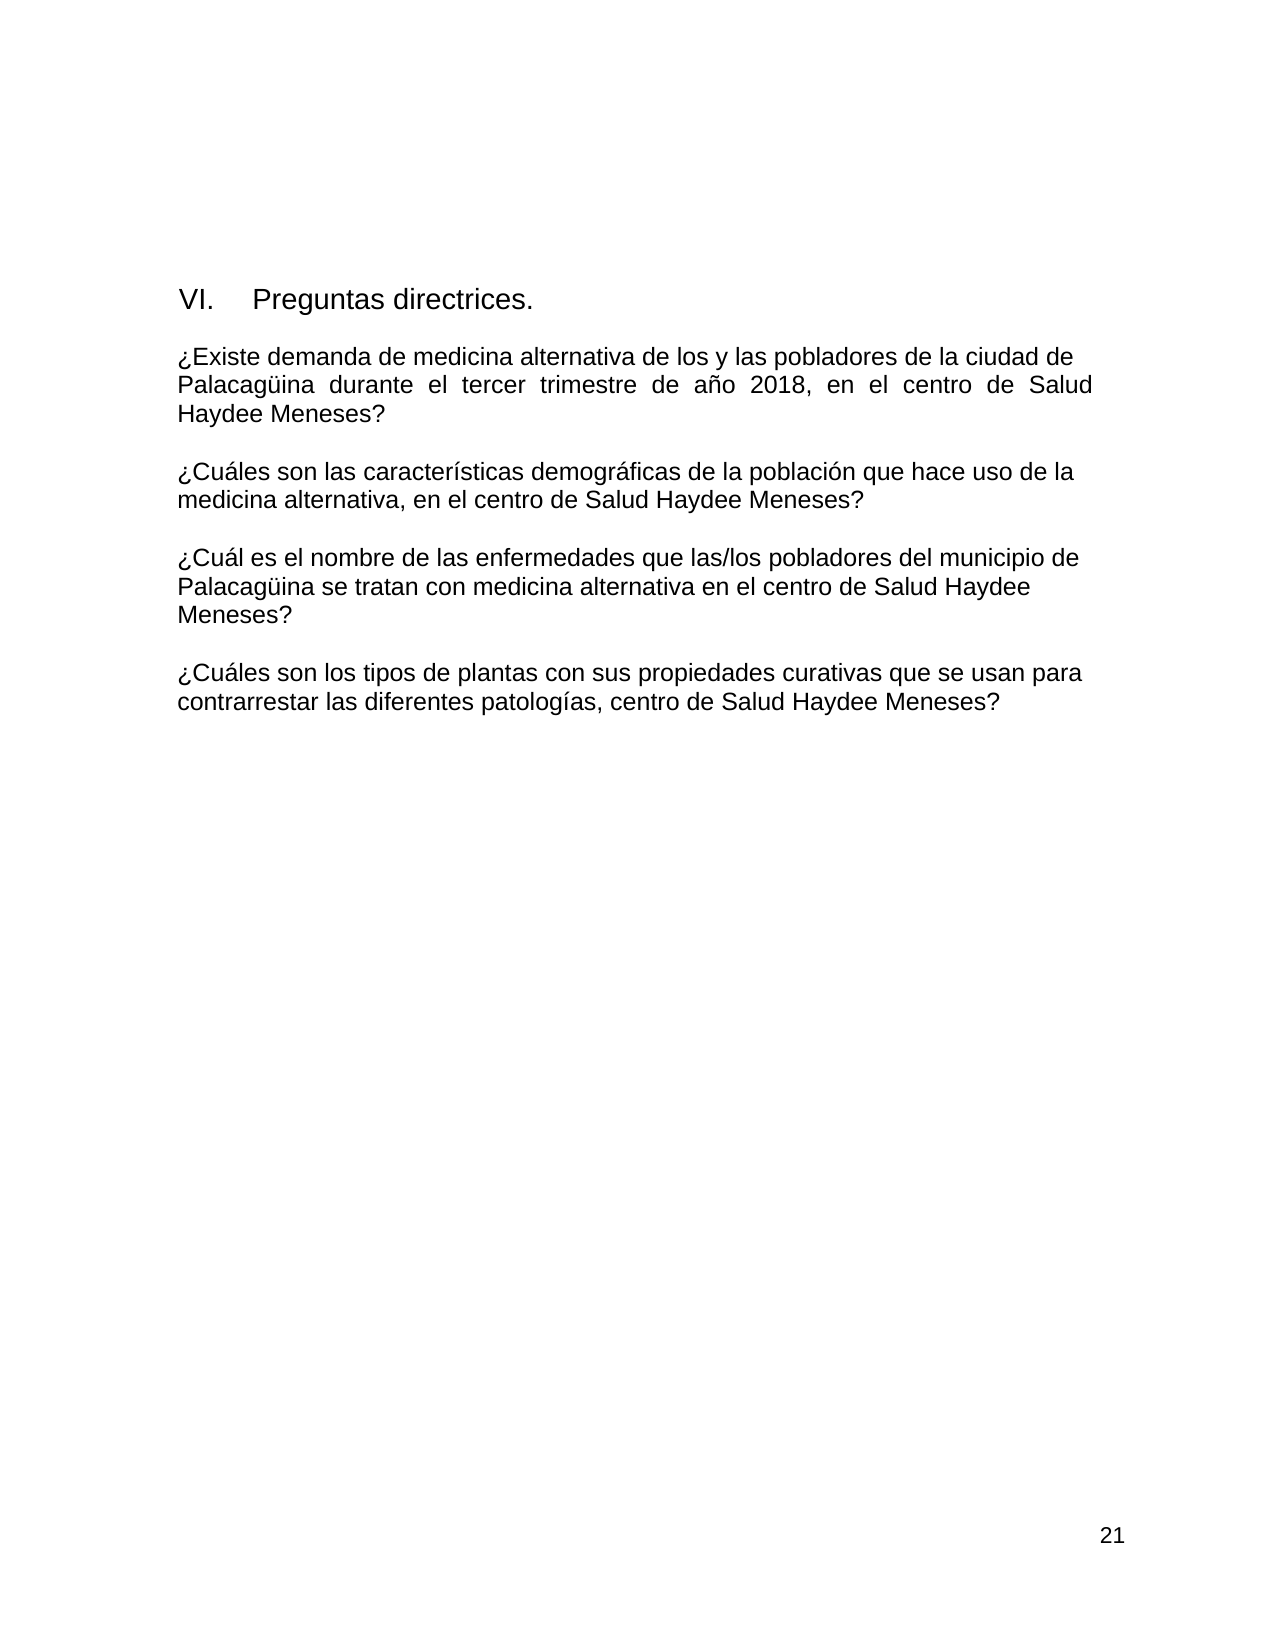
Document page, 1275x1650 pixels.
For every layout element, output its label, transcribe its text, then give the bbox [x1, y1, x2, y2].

text contrarrestar las diferentes patologías, centro de Salud Haydee Meneses? [177, 686, 1110, 715]
text ¿Cuáles son las características demográficas de la población que hace uso de la [177, 456, 1096, 485]
list Preguntas directrices. [214, 282, 549, 316]
text ¿Existe demanda de medicina alternativa de los y las pobladores de la ciudad de [177, 341, 1096, 370]
text ¿Cuál es el nombre de las enfermedades que las/los pobladores del municipio de [177, 543, 1096, 571]
text Palacagüina se tratan con medicina alternativa en el centro de Salud Haydee Meneses? [177, 571, 1124, 629]
text ¿Cuáles son los tipos de plantas con sus propiedades curativas que se usan para [177, 658, 1097, 686]
text Palacagüina durante el tercer trimestre de año 2018, en el centro de Salud Haydee Meneses? [177, 370, 1095, 428]
text medicina alternativa, en el centro de Salud Haydee Meneses? [177, 485, 1080, 514]
